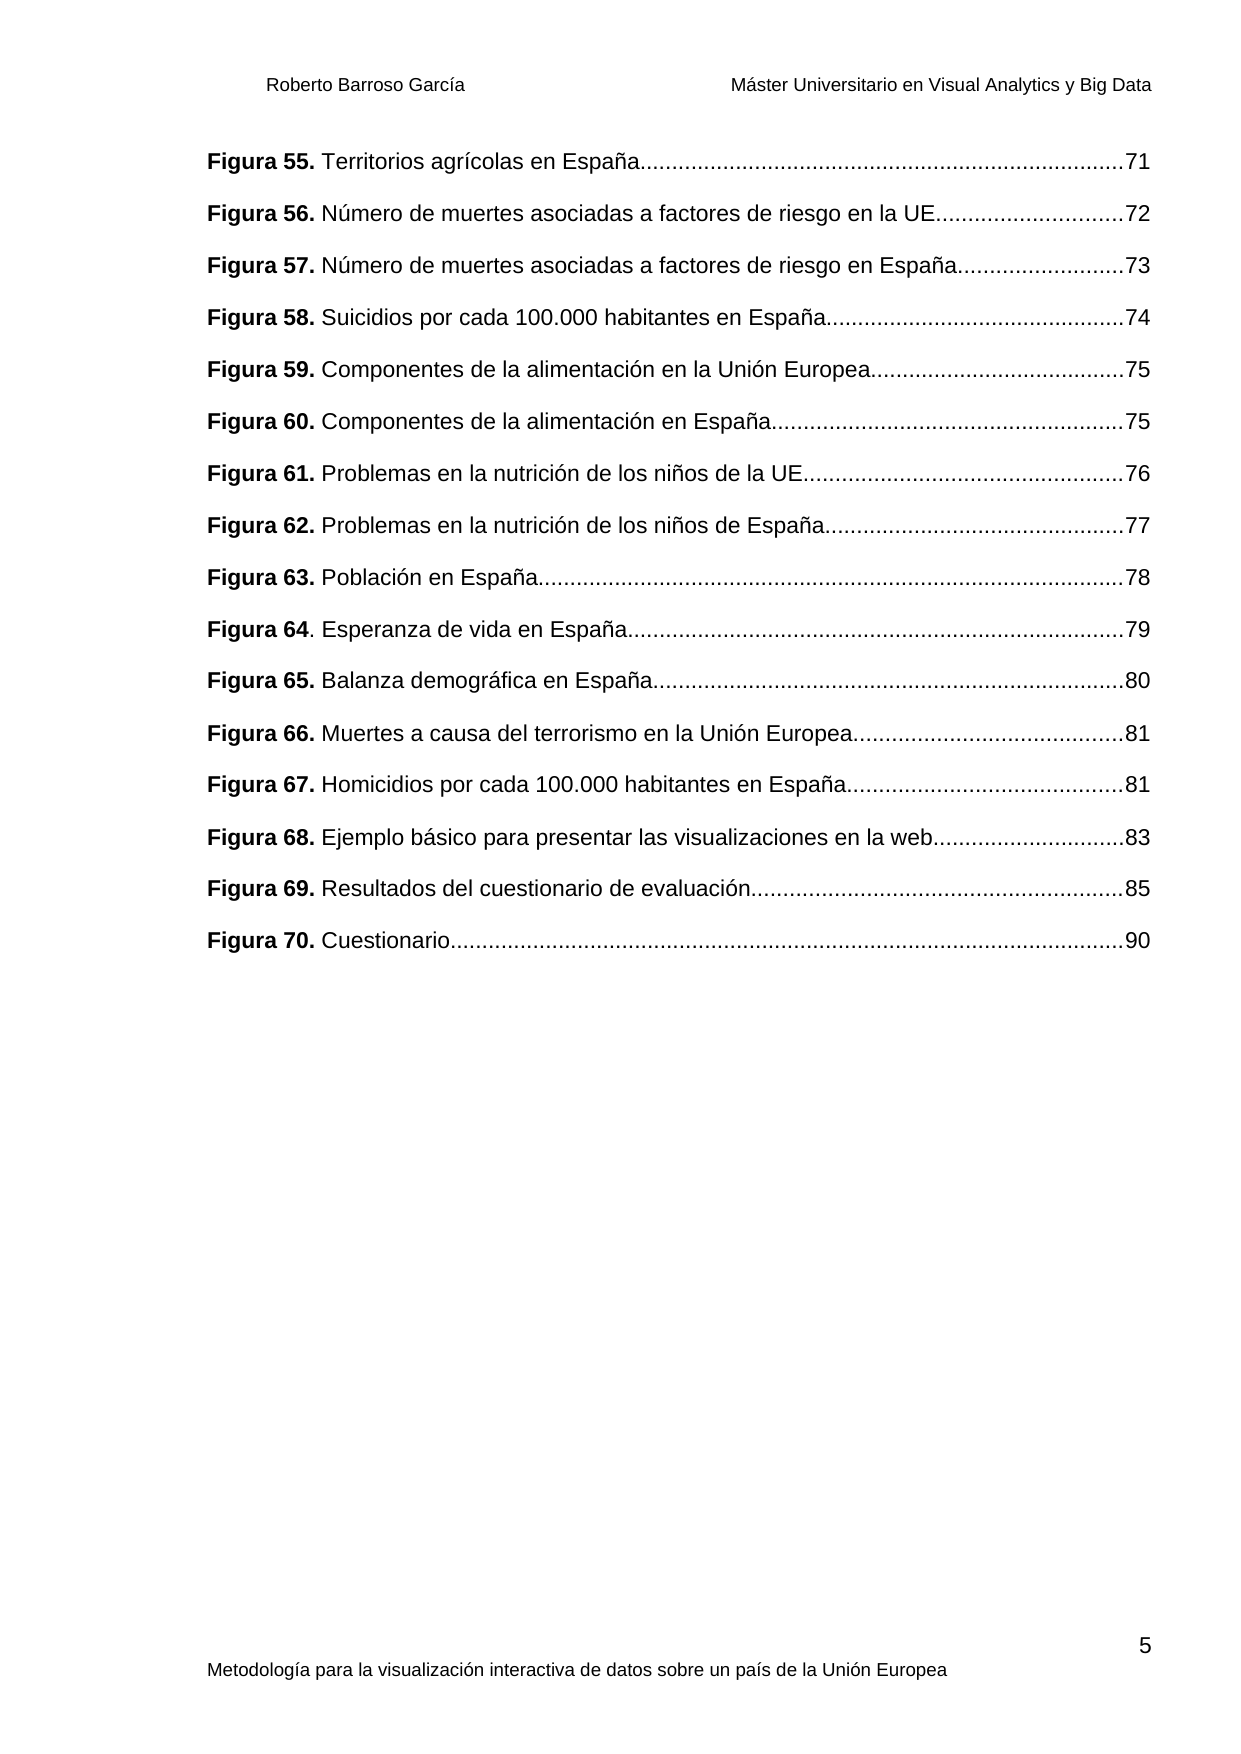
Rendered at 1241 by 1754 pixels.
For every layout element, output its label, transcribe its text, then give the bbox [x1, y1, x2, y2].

text Figura 55. Territorios agrícolas en España 71 [207, 148, 1152, 174]
text Figura 65. Balanza demográfica en España 80 [207, 667, 1152, 694]
text Figura 57. Número de muertes asociadas a factores de riesgo en España 73 [207, 252, 1152, 278]
text Figura 64. Esperanza de vida en España 79 [207, 616, 1152, 642]
text Figura 66. Muertes a causa del terrorismo en la Unión Europea 81 [207, 719, 1152, 746]
text Figura 68. Ejemplo básico para presentar las visualizaciones en la web 83 [207, 823, 1152, 850]
text Figura 63. Población en España 78 [207, 563, 1152, 590]
text Figura 67. Homicidios por cada 100.000 habitantes en España 81 [207, 771, 1152, 798]
text Figura 58. Suicidios por cada 100.000 habitantes en España 74 [207, 304, 1152, 330]
text Figura 60. Componentes de la alimentación en España 75 [207, 408, 1152, 434]
text Figura 59. Componentes de la alimentación en la Unión Europea 75 [207, 356, 1152, 382]
text Figura 61. Problemas en la nutrición de los niños de la UE 76 [207, 459, 1152, 486]
text Figura 70. Cuestionario 90 [207, 927, 1152, 954]
text Figura 69. Resultados del cuestionario de evaluación 85 [207, 875, 1152, 902]
text Figura 56. Número de muertes asociadas a factores de riesgo en la UE 72 [207, 200, 1152, 226]
text Figura 62. Problemas en la nutrición de los niños de España 77 [207, 512, 1152, 538]
